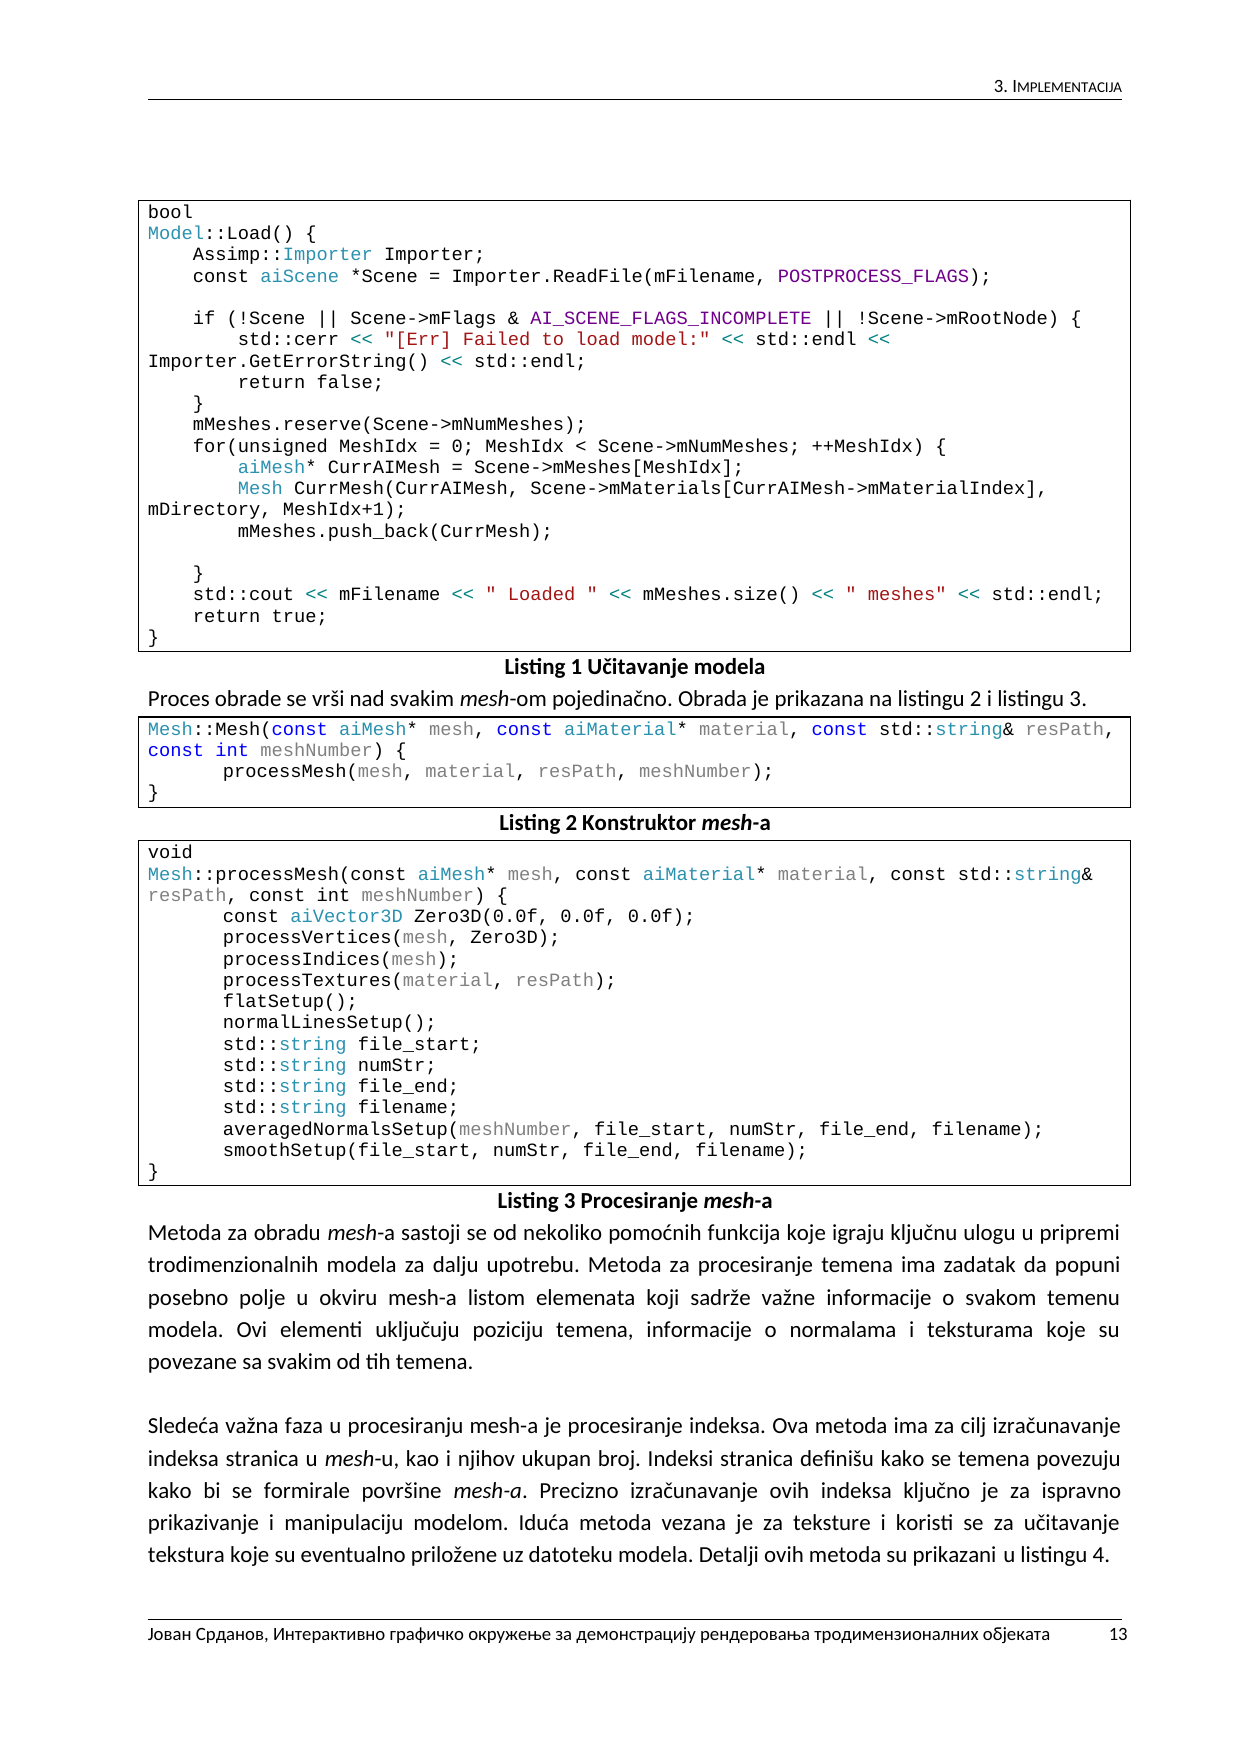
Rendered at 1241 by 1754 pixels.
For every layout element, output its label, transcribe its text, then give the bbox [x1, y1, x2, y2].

text mMeshes.push_back(CurrMesh); [148, 521, 1122, 543]
text std::string filename; [148, 1098, 1122, 1119]
text } [139, 780, 1130, 807]
text } [148, 564, 1122, 585]
text Model::Load() { [148, 224, 1122, 245]
text averagedNormalsSetup(meshNumber, file_start, numStr, file_end, filename); [148, 1119, 1122, 1141]
text Listing 1 Učitavanje modela [148, 652, 1122, 680]
text } [148, 394, 1122, 415]
text smoothSetup(file_start, numStr, file_end, filename); [148, 1141, 1122, 1159]
text void [139, 841, 1130, 864]
text flatSetup(); [148, 992, 1122, 1013]
text Listing 2 Konstruktor mesh-a [148, 808, 1122, 836]
text std::string numStr; [148, 1056, 1122, 1077]
text normalLinesSetup(); [148, 1013, 1122, 1034]
text processVertices(mesh, Zero3D); [148, 928, 1122, 949]
text } [139, 624, 1130, 651]
text processMesh(mesh, material, resPath, meshNumber); [148, 762, 1122, 780]
text return false; [148, 373, 1122, 394]
text } [139, 1159, 1130, 1185]
text Mesh::Mesh(const aiMesh* mesh, const aiMaterial* material, const std::string& resPath, const int meshNumber) { [139, 718, 1130, 762]
text for(unsigned MeshIdx = 0; MeshIdx < Scene->mNumMeshes; ++MeshIdx) { [148, 436, 1122, 458]
text const aiScene *Scene = Importer.ReadFile(mFilename, POSTPROCESS_FLAGS); [148, 266, 1122, 288]
text std::string file_end; [148, 1077, 1122, 1098]
text Mesh CurrMesh(CurrAIMesh, Scene->mMaterials[CurrAIMesh->mMaterialIndex], mDirectory, MeshIdx+1); [148, 479, 1122, 521]
text if (!Scene || Scene->mFlags & AI_SCENE_FLAGS_INCOMPLETE || !Scene->mRootNode) { [148, 309, 1122, 330]
text bool [139, 201, 1130, 224]
text Sledeća važna faza u procesiranju mesh-a je procesiranje indeksa. Ova metoda ima za cilj izračunavanje indeksa stranica u mesh-u, kao i njihov ukupan broj. Indeksi stranica definišu kako se temena povezuju kako bi se formirale površine mesh-a. Precizno izračunavanje ovih indeksa ključno je za ispravno prikazivanje i manipulaciju modelom. Iduća metoda vezana je za teksture i koristi se za učitavanje tekstura koje su eventualno priložene uz datoteku modela. Detalji ovih metoda su prikazani u listingu 4. [148, 1411, 1122, 1568]
text processIndices(mesh); [148, 949, 1122, 971]
text return true; [148, 606, 1122, 624]
text aiMesh* CurrAIMesh = Scene->mMeshes[MeshIdx]; [148, 458, 1122, 479]
text std::cout << mFilename << " Loaded " << mMeshes.size() << " meshes" << std::endl; [148, 585, 1122, 606]
text Metoda za obradu mesh-a sastoji se od nekoliko pomoćnih funkcija koje igraju ključnu ulogu u pripremi trodimenzionalnih modela za dalju upotrebu. Metoda za procesiranje temena ima zadatak da popuni posebno polje u okviru mesh-a listom elemenata koji sadrže važne informacije o svakom temenu modela. Ovi elementi uključuju poziciju temena, informacije o normalama i teksturama koje su povezane sa svakim od tih temena. [148, 1218, 1122, 1375]
text mMeshes.reserve(Scene->mNumMeshes); [148, 415, 1122, 436]
text const aiVector3D Zero3D(0.0f, 0.0f, 0.0f); [148, 907, 1122, 928]
text Listing 3 Procesiranje mesh-a [148, 1186, 1122, 1214]
text Mesh::processMesh(const aiMesh* mesh, const aiMaterial* material, const std::string& resPath, const int meshNumber) { [148, 864, 1122, 907]
text std::string file_start; [148, 1034, 1122, 1056]
text processTextures(material, resPath); [148, 971, 1122, 992]
text Assimp::Importer Importer; [148, 245, 1122, 266]
text std::cerr << "[Err] Failed to load model:" << std::endl << Importer.GetErrorString() << std::endl; [148, 330, 1122, 373]
text Proces obrade se vrši nad svakim mesh-om pojedinačno. Obrada je prikazana na listingu 2 i listingu 3. [148, 684, 1122, 712]
